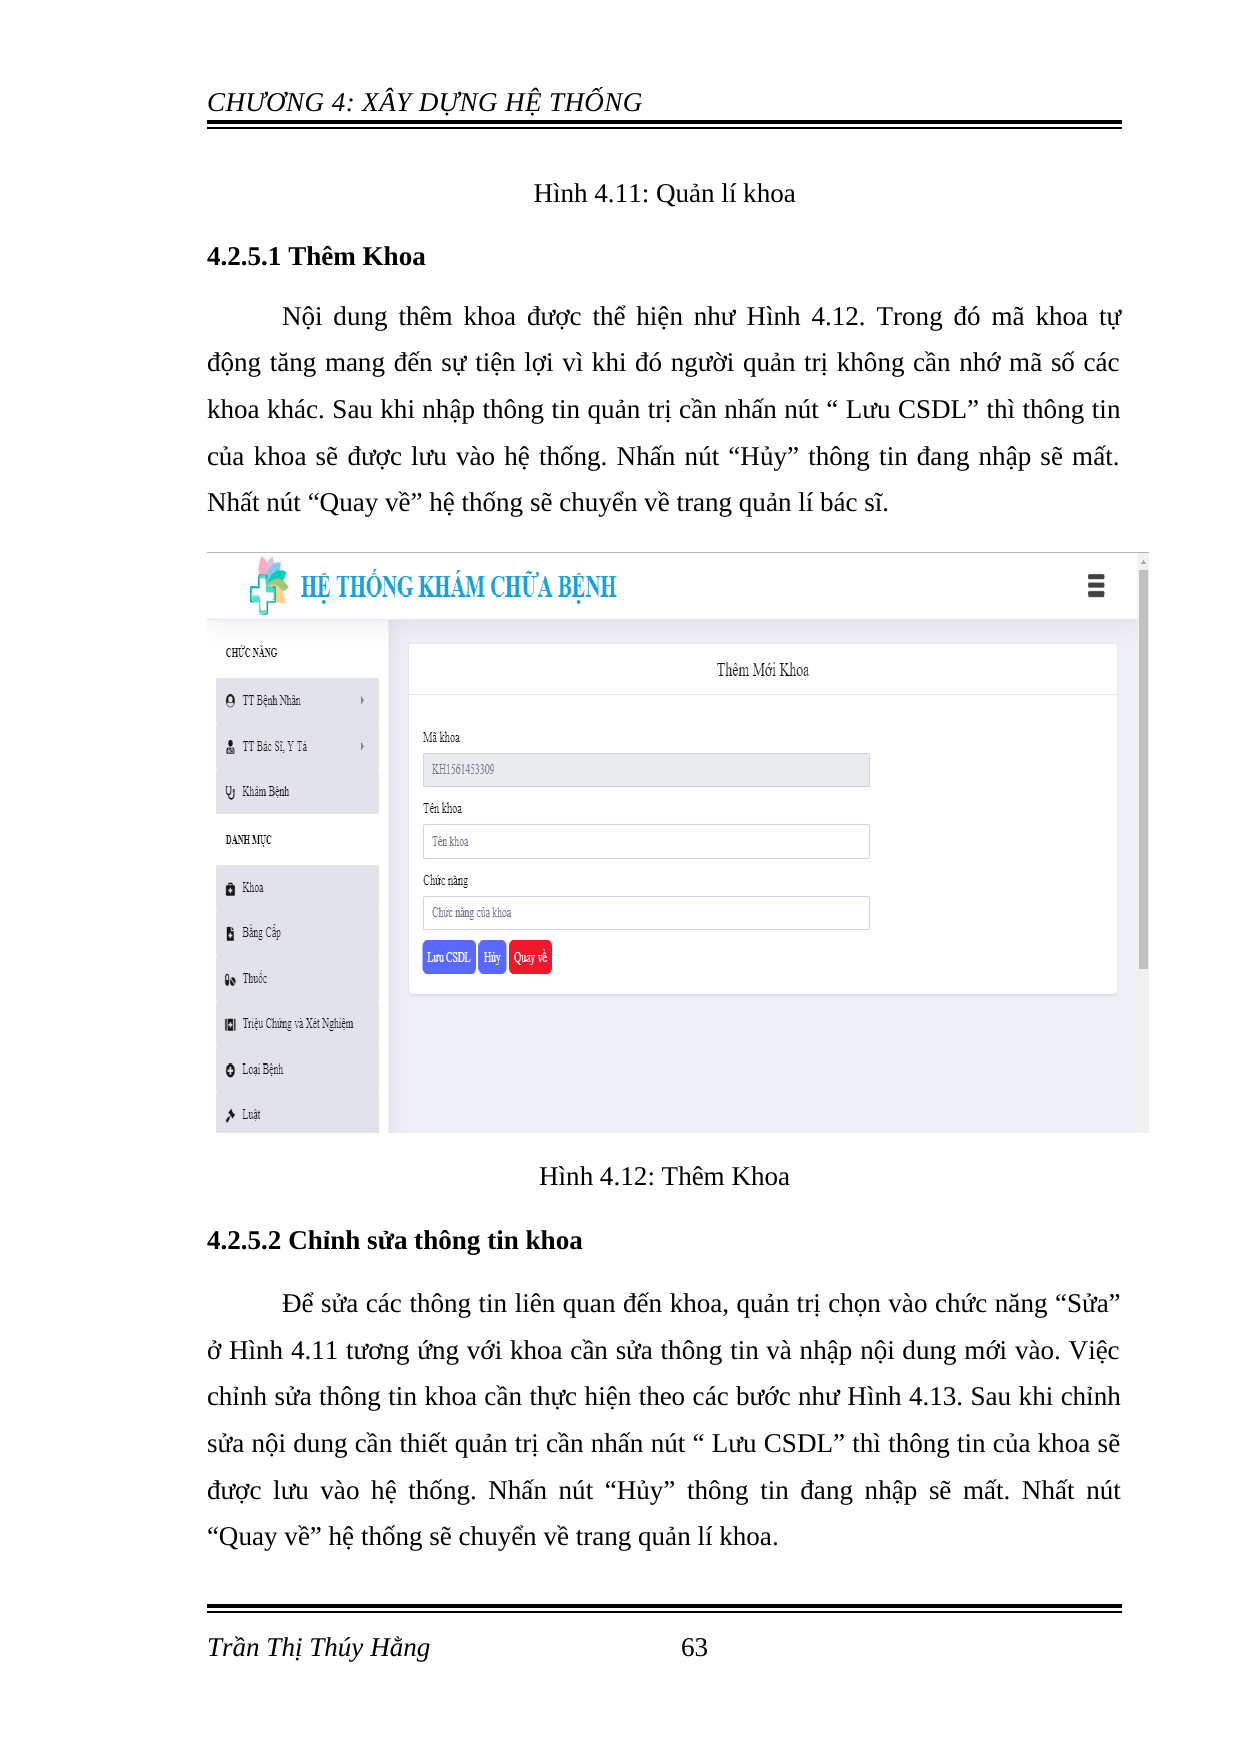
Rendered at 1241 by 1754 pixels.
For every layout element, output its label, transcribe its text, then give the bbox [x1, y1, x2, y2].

text 4.2.5.2 Chỉnh sửa thông tin khoa [207, 1224, 1122, 1255]
text Nội dung thêm khoa được thể hiện như Hình 4.12. Trong đó mã khoa tự động tăng mang đến sự tiện lợi vì khi đó người quản trị không cần nhớ mã số các khoa khác. Sau khi nhập thông tin quản trị cần nhấn nút “ Lưu CSDL” thì thông tin của khoa sẽ được lưu vào hệ thống. Nhấn nút “Hủy” thông tin đang nhập sẽ mất. Nhất nút “Quay về” hệ thống sẽ chuyển về trang quản lí bác sĩ. [207, 300, 1122, 517]
text Hình 4.12: Thêm Khoa [207, 1161, 1122, 1192]
picture [206, 549, 1149, 1133]
text Để sửa các thông tin liên quan đến khoa, quản trị chọn vào chức năng “Sửa” ở Hình 4.11 tương ứng với khoa cần sửa thông tin và nhập nội dung mới vào. Việc chỉnh sửa thông tin khoa cần thực hiện theo các bước như Hình 4.13. Sau khi chỉnh sửa nội dung cần thiết quản trị cần nhấn nút “ Lưu CSDL” thì thông tin của khoa sẽ được lưu vào hệ thống. Nhấn nút “Hủy” thông tin đang nhập sẽ mất. Nhất nút “Quay về” hệ thống sẽ chuyển về trang quản lí khoa. [207, 1287, 1122, 1552]
text Hình 4.11: Quản lí khoa [207, 177, 1122, 208]
text 4.2.5.1 Thêm Khoa [207, 241, 1122, 272]
